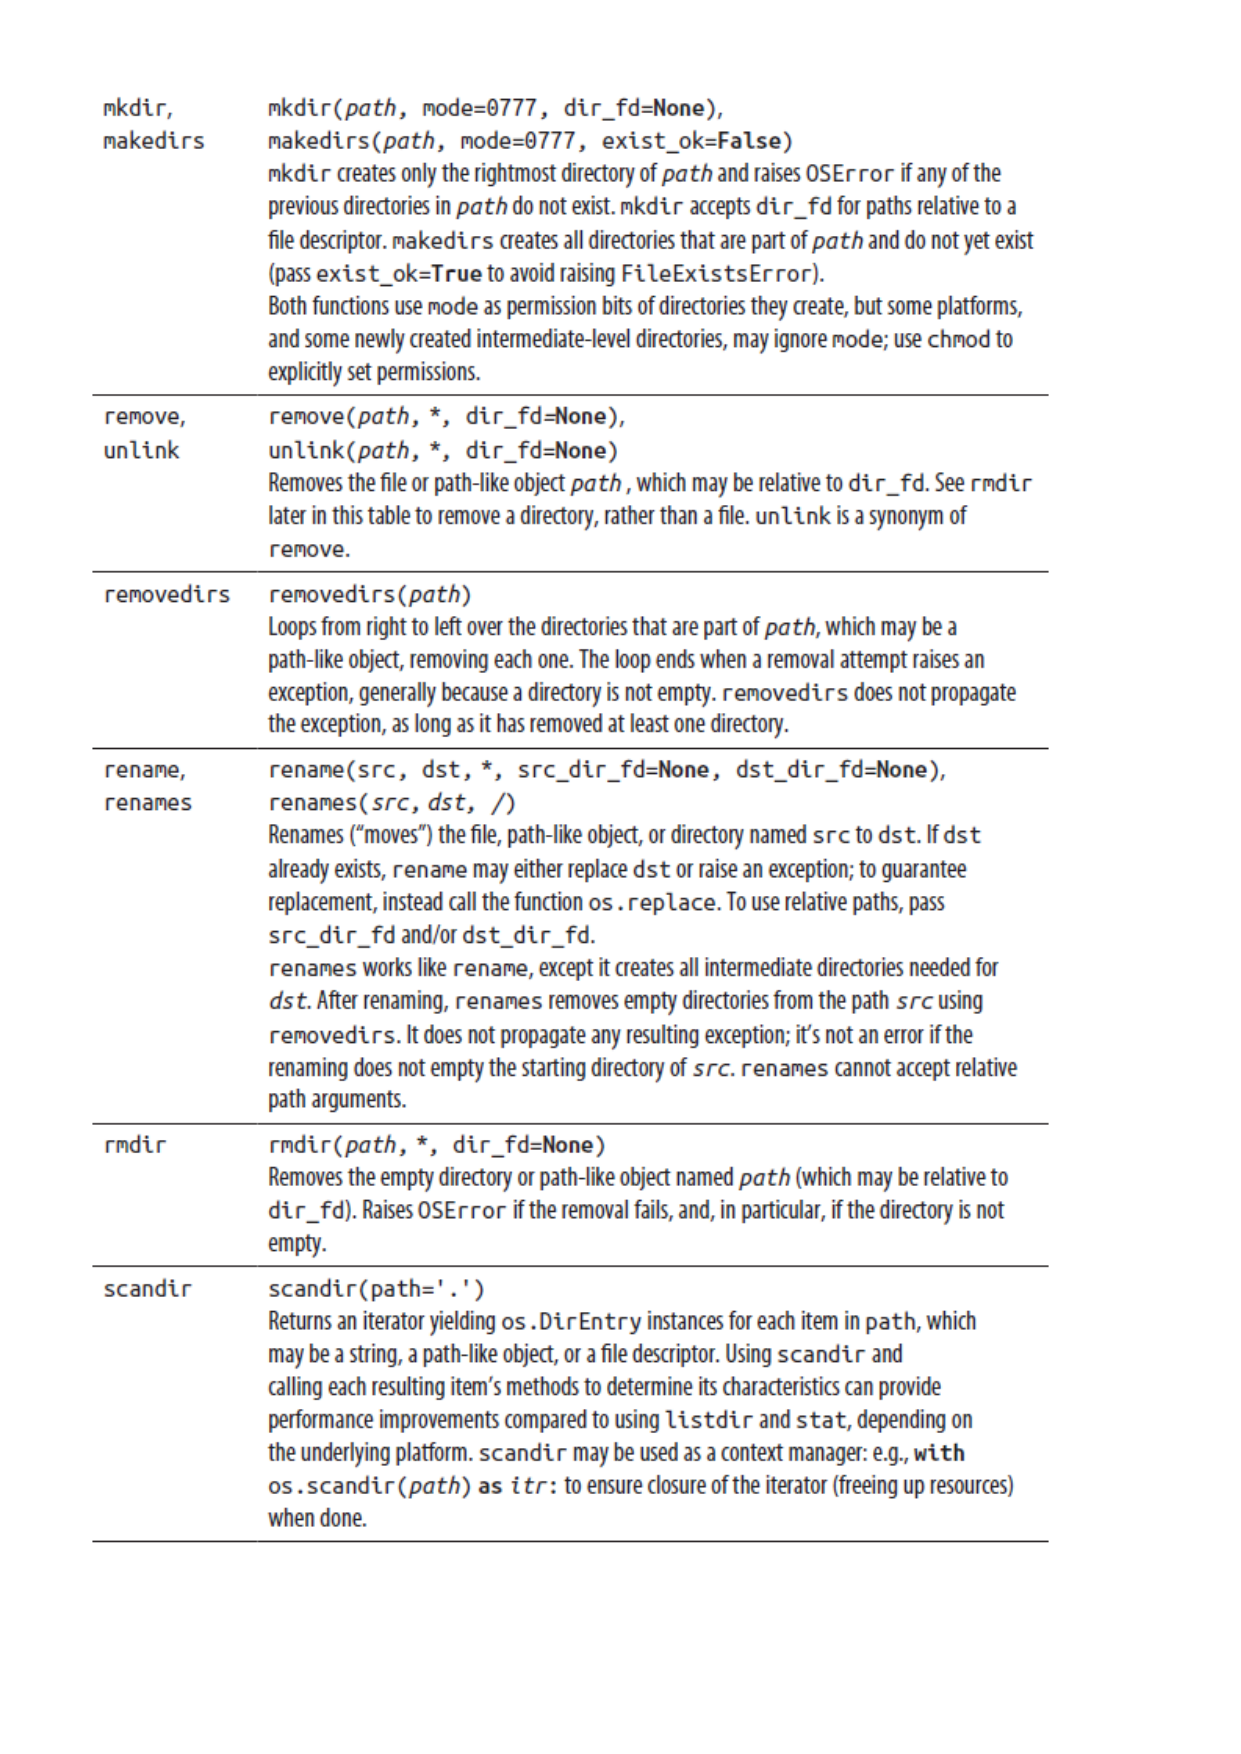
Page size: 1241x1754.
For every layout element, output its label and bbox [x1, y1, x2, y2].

picture [88, 88, 1063, 1555]
